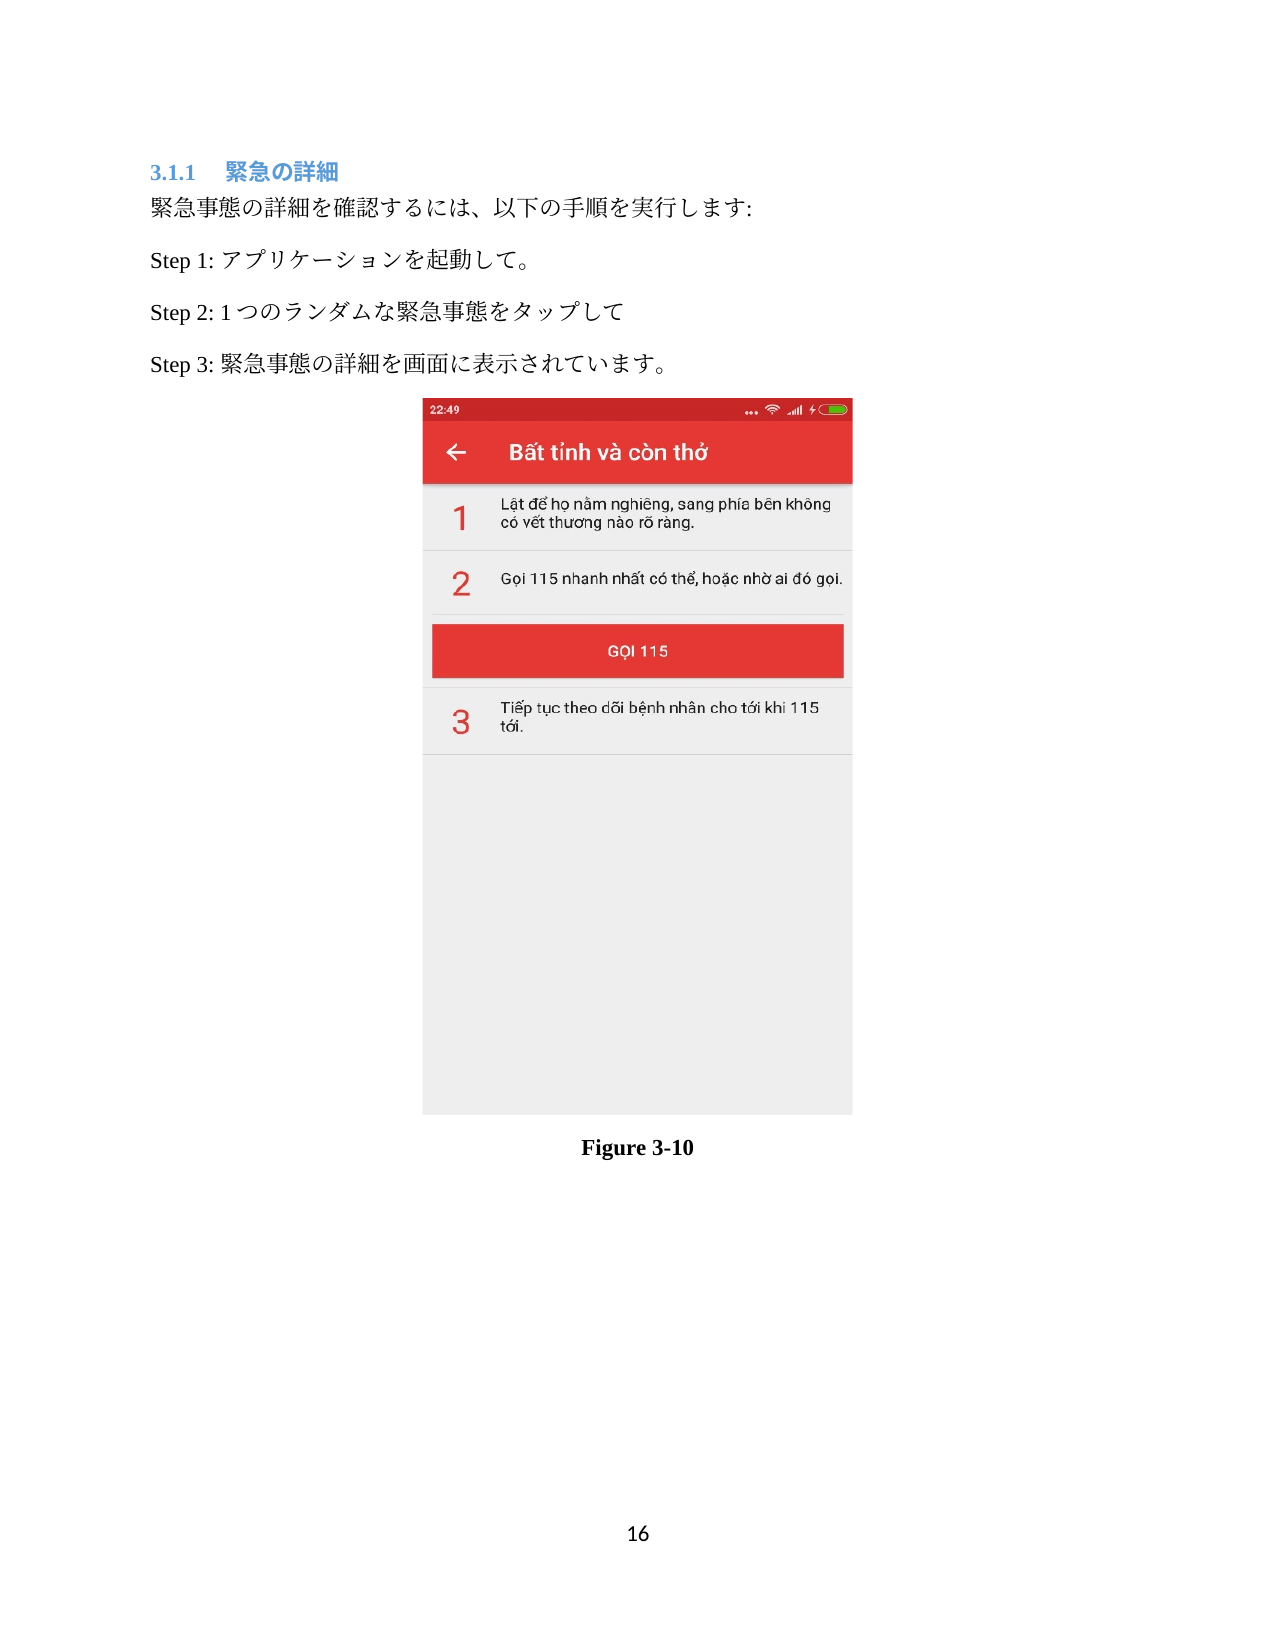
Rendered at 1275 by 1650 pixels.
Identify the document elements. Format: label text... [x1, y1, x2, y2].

text Step 1: アプリケーションを起動して。 [150, 242, 1125, 275]
picture [422, 398, 853, 1115]
text Step 2: 1つのランダムな緊急事態をタップして [150, 294, 1125, 327]
subtitle 緊急の詳細 [150, 154, 1125, 187]
text 緊急事態の詳細を確認するには、以下の手順を実行します: [150, 190, 1125, 223]
text Step 3: 緊急事態の詳細を画面に表示されています。 [150, 347, 1125, 379]
